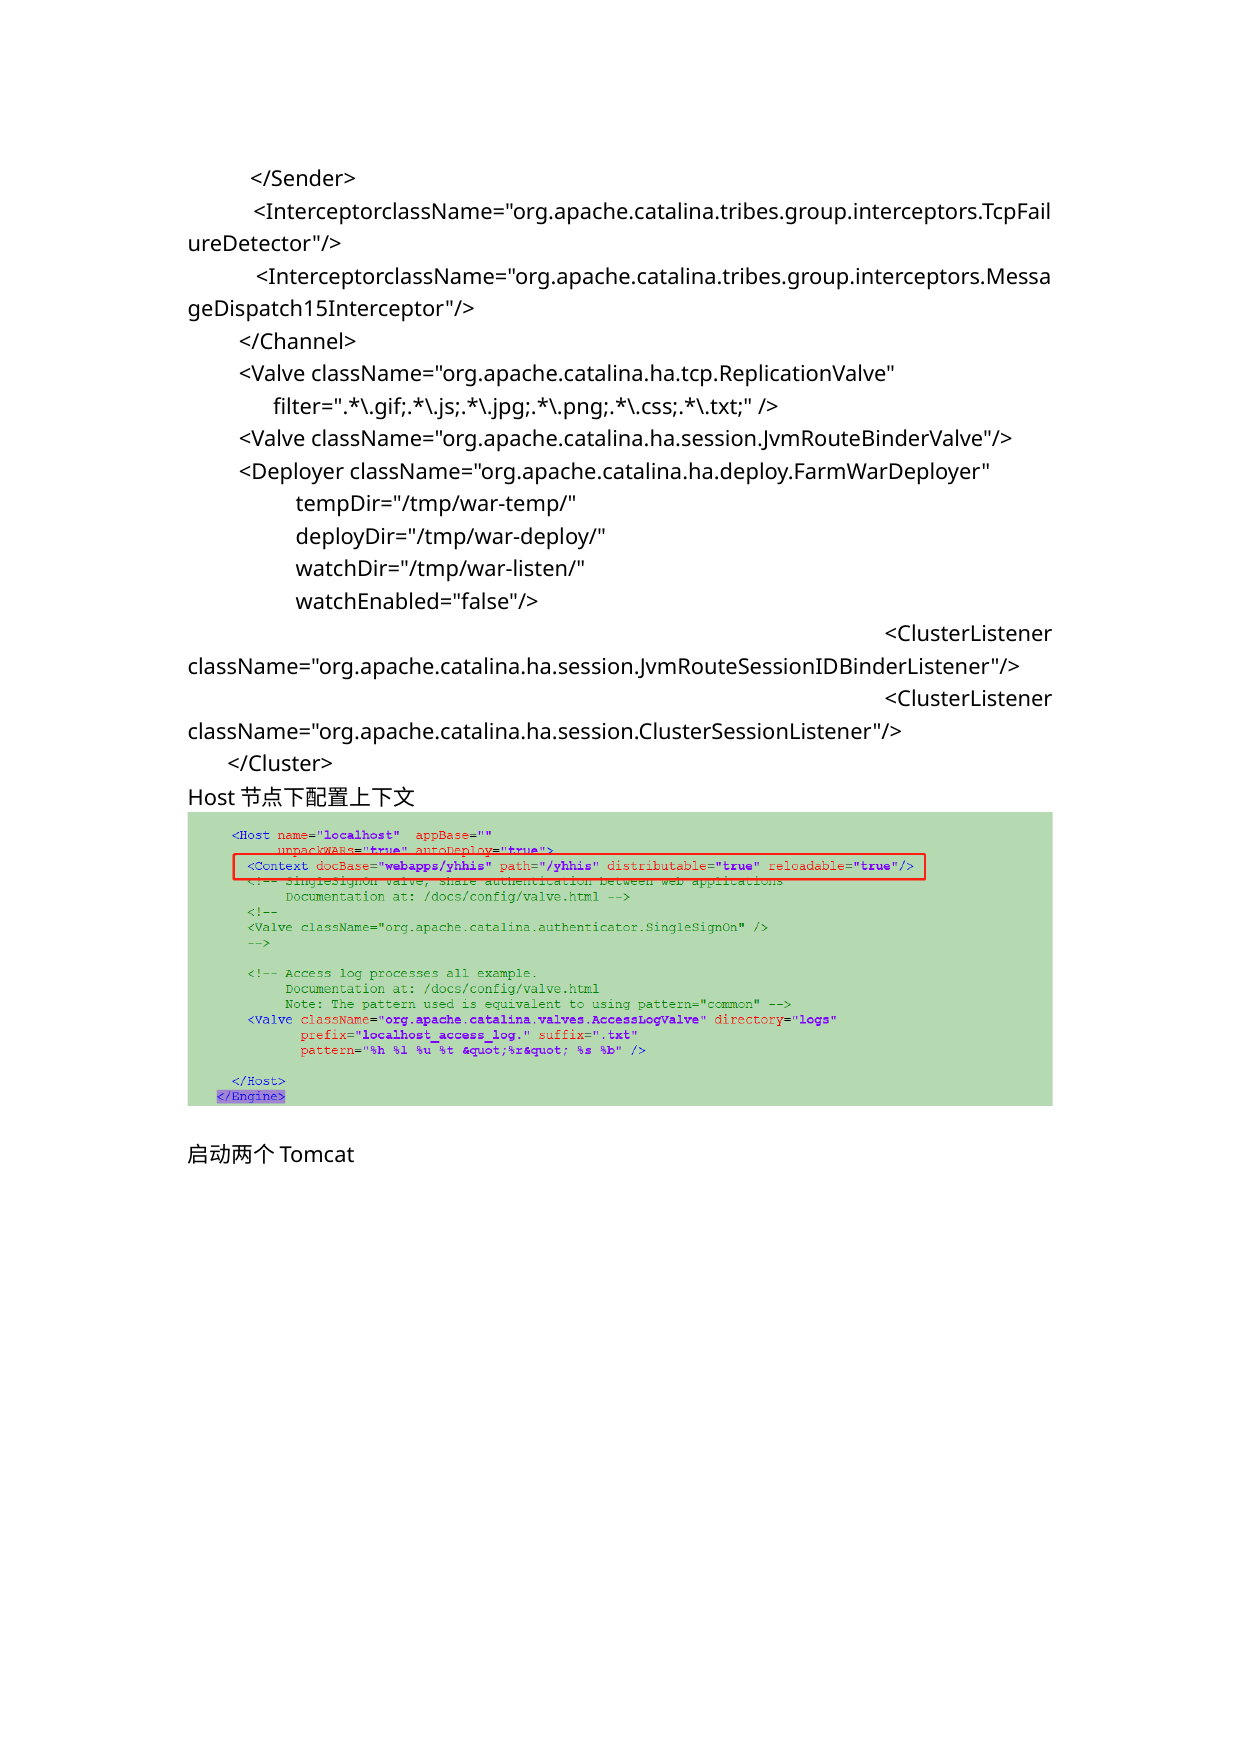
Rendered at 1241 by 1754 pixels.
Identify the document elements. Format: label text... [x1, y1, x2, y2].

text watchEnabled="false"/> [187, 584, 1053, 617]
text <InterceptorclassName="org.apache.catalina.tribes.group.interceptors.TcpFailureDetector"/> [187, 194, 1053, 259]
text <Valve className="org.apache.catalina.ha.tcp.ReplicationValve" [187, 357, 1053, 389]
text </Sender> [187, 162, 1053, 194]
text 启动两个Tomcat [187, 1137, 1053, 1169]
text watchDir="/tmp/war-listen/" [187, 552, 1053, 584]
text <InterceptorclassName="org.apache.catalina.tribes.group.interceptors.MessageDispatch15Interceptor"/> [187, 259, 1053, 324]
text Host节点下配置上下文 [187, 779, 1053, 812]
picture [187, 812, 1053, 1106]
text </Channel> [187, 324, 1053, 357]
text filter=".*\.gif;.*\.js;.*\.jpg;.*\.png;.*\.css;.*\.txt;" /> [187, 389, 1053, 422]
text </Cluster> [187, 747, 1053, 779]
text <ClusterListener className="org.apache.catalina.ha.session.JvmRouteSessionIDBinderListener"/> [187, 617, 1053, 682]
text <Valve className="org.apache.catalina.ha.session.JvmRouteBinderValve"/> [187, 422, 1053, 454]
text <Deployer className="org.apache.catalina.ha.deploy.FarmWarDeployer" [187, 454, 1053, 487]
text <ClusterListener className="org.apache.catalina.ha.session.ClusterSessionListener"/> [187, 682, 1053, 747]
text tempDir="/tmp/war-temp/" [187, 487, 1053, 519]
text deployDir="/tmp/war-deploy/" [187, 519, 1053, 552]
